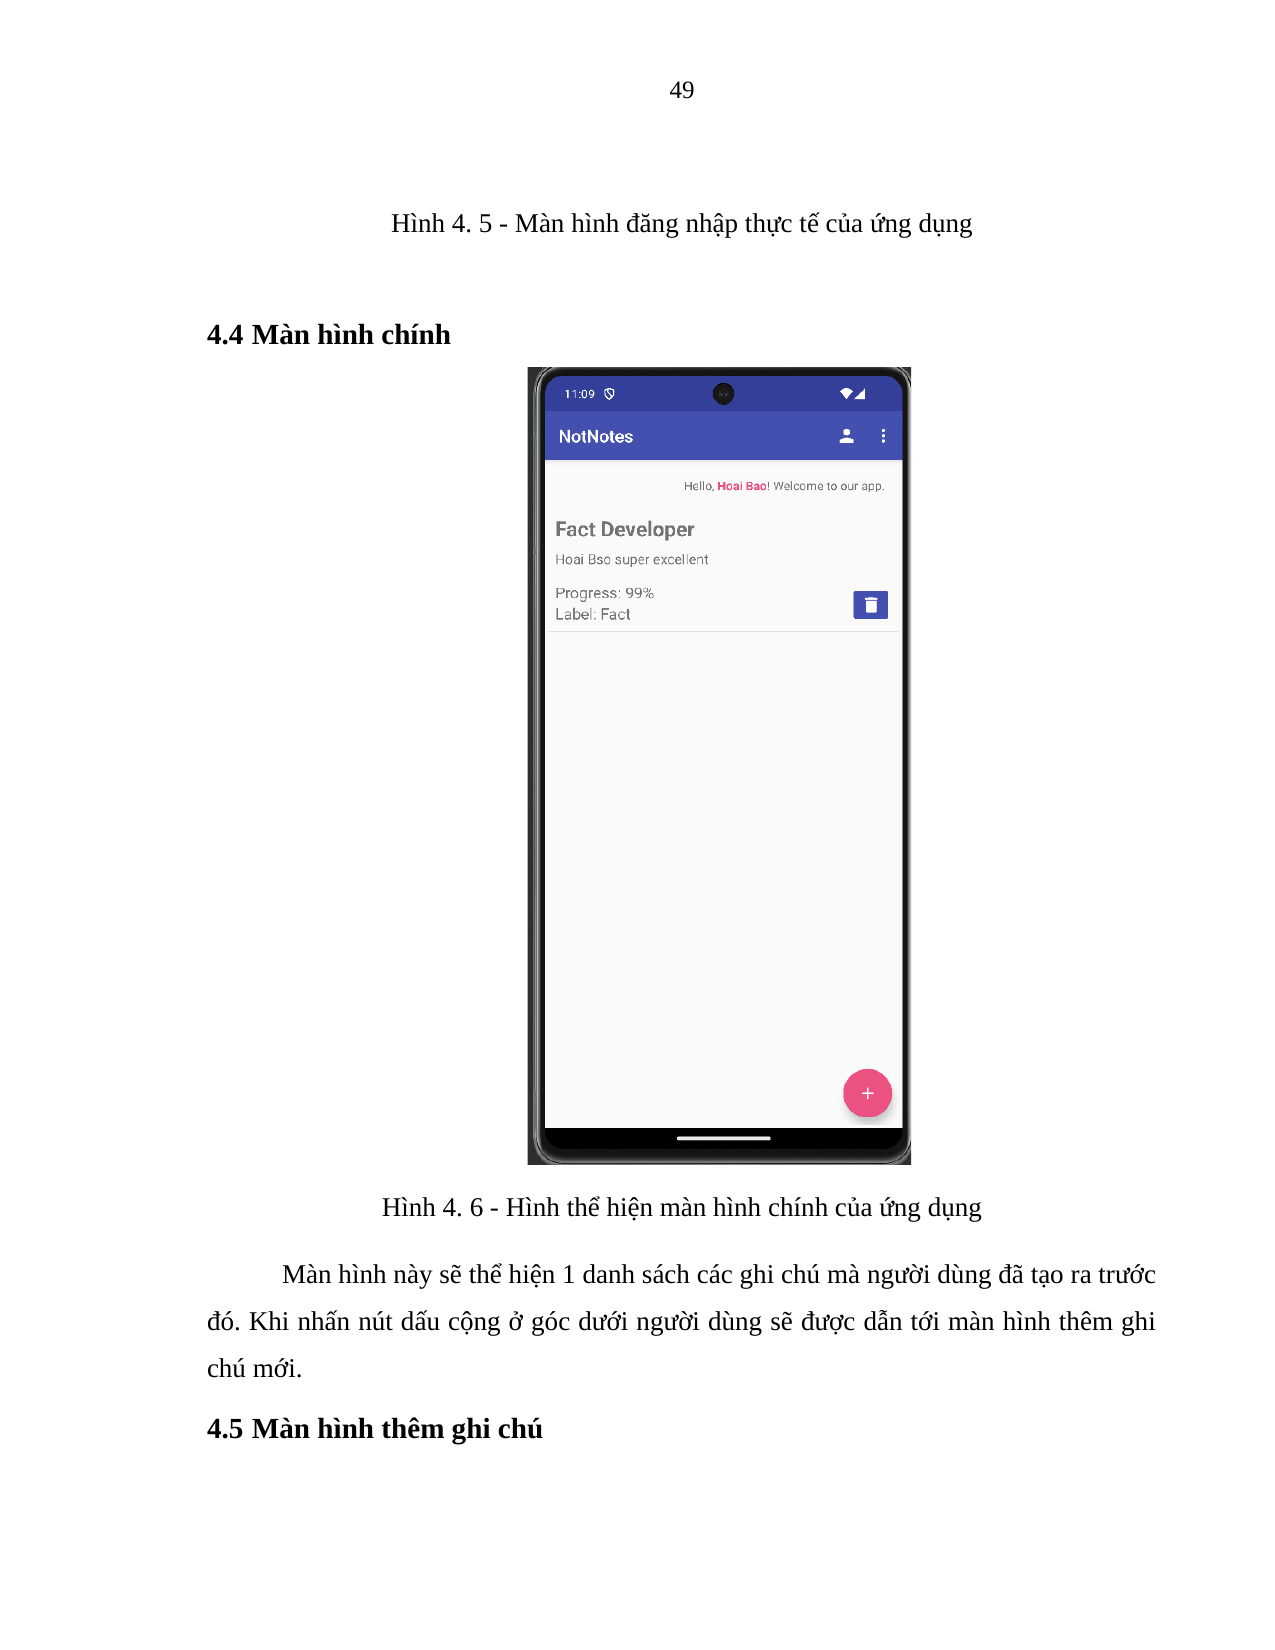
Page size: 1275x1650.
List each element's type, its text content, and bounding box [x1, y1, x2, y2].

text Hình 4. 5 - Màn hình đăng nhập thực tế của ứng dụng [207, 207, 1157, 238]
list Màn hình thêm ghi chú [207, 1411, 1157, 1444]
text Màn hình này sẽ thể hiện 1 danh sách các ghi chú mà người dùng đã tạo ra trước đó. Khi nhấn nút dấu cộng ở góc dưới người dùng sẽ được dẫn tới màn hình thêm ghi chú mới. [207, 1258, 1157, 1383]
list Màn hình chính [207, 317, 1157, 351]
text Hình 4. 6 - Hình thể hiện màn hình chính của ứng dụng [207, 1191, 1157, 1222]
picture [527, 367, 912, 1165]
